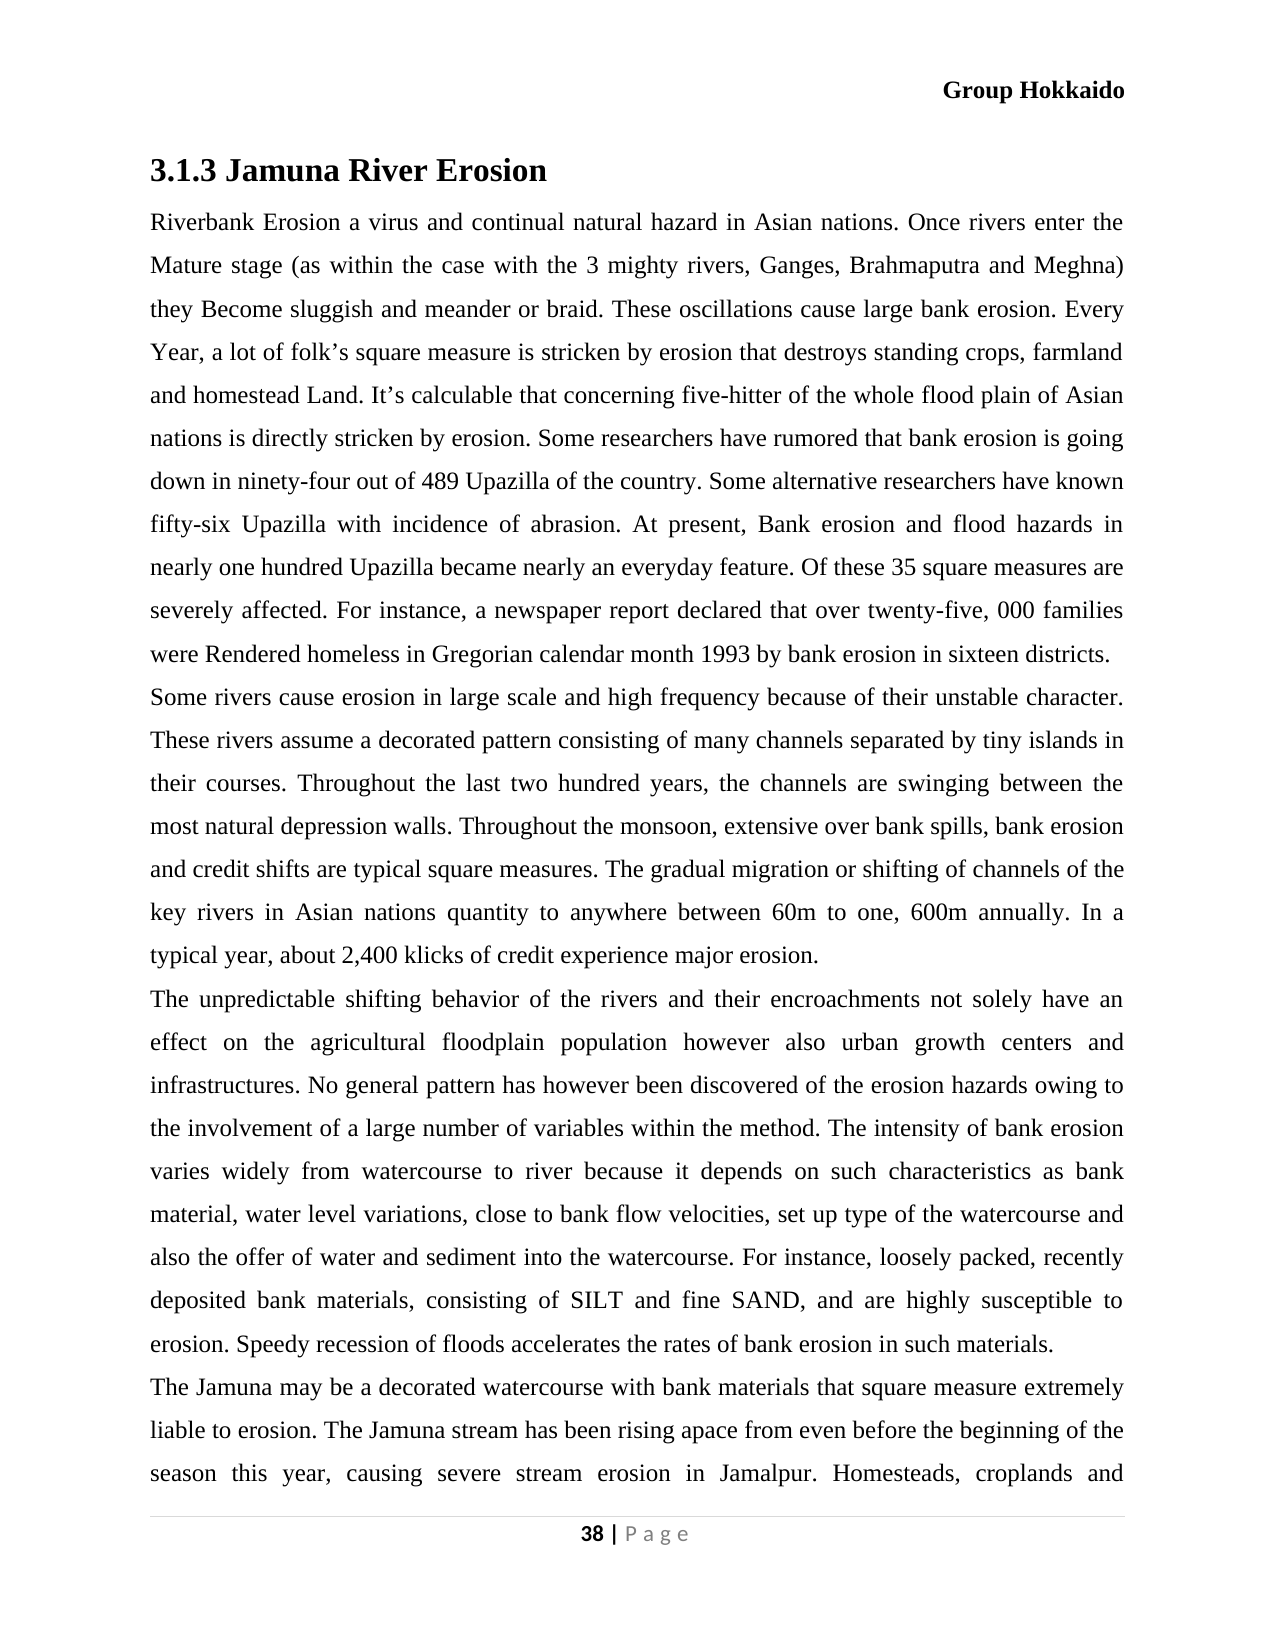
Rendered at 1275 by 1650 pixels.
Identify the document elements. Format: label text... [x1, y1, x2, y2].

text Riverbank Erosion a virus and continual natural hazard in Asian nations. Once rivers enter the Mature stage (as within the case with the 3 mighty rivers, Ganges, Brahmaputra and Meghna) they Become sluggish and meander or braid. These oscillations cause large bank erosion. Every Year, a lot of folk’s square measure is stricken by erosion that destroys standing crops, farmland and homestead Land. It’s calculable that concerning five-hitter of the whole flood plain of Asian nations is directly stricken by erosion. Some researchers have rumored that bank erosion is going down in ninety-four out of 489 Upazilla of the country. Some alternative researchers have known fifty-six Upazilla with incidence of abrasion. At present, Bank erosion and flood hazards in nearly one hundred Upazilla became nearly an everyday feature. Of these 35 square measures are severely affected. For instance, a newspaper report declared that over twenty-five, 000 families were Rendered homeless in Gregorian calendar month 1993 by bank erosion in sixteen districts. [150, 207, 1125, 667]
text Some rivers cause erosion in large scale and high frequency because of their unstable character. These rivers assume a decorated pattern consisting of many channels separated by tiny islands in their courses. Throughout the last two hundred years, the channels are swinging between the most natural depression walls. Throughout the monsoon, extensive over bank spills, bank erosion and credit shifts are typical square measures. The gradual migration or shifting of channels of the key rivers in Asian nations quantity to anywhere between 60m to one, 600m annually. In a typical year, about 2,400 klicks of credit experience major erosion. [150, 682, 1125, 969]
text The unpredictable shifting behavior of the rivers and their encroachments not solely have an effect on the agricultural floodplain population however also urban growth centers and infrastructures. No general pattern has however been discovered of the erosion hazards owing to the involvement of a large number of variables within the method. The intensity of bank erosion varies widely from watercourse to river because it depends on such characteristics as bank material, water level variations, close to bank flow velocities, set up type of the watercourse and also the offer of water and sediment into the watercourse. For instance, loosely packed, recently deposited bank materials, consisting of SILT and fine SAND, and are highly susceptible to erosion. Speedy recession of floods accelerates the rates of bank erosion in such materials. [150, 984, 1125, 1357]
text 3.1.3 Jamuna River Erosion [150, 150, 1125, 188]
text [150, 1372, 1125, 1487]
